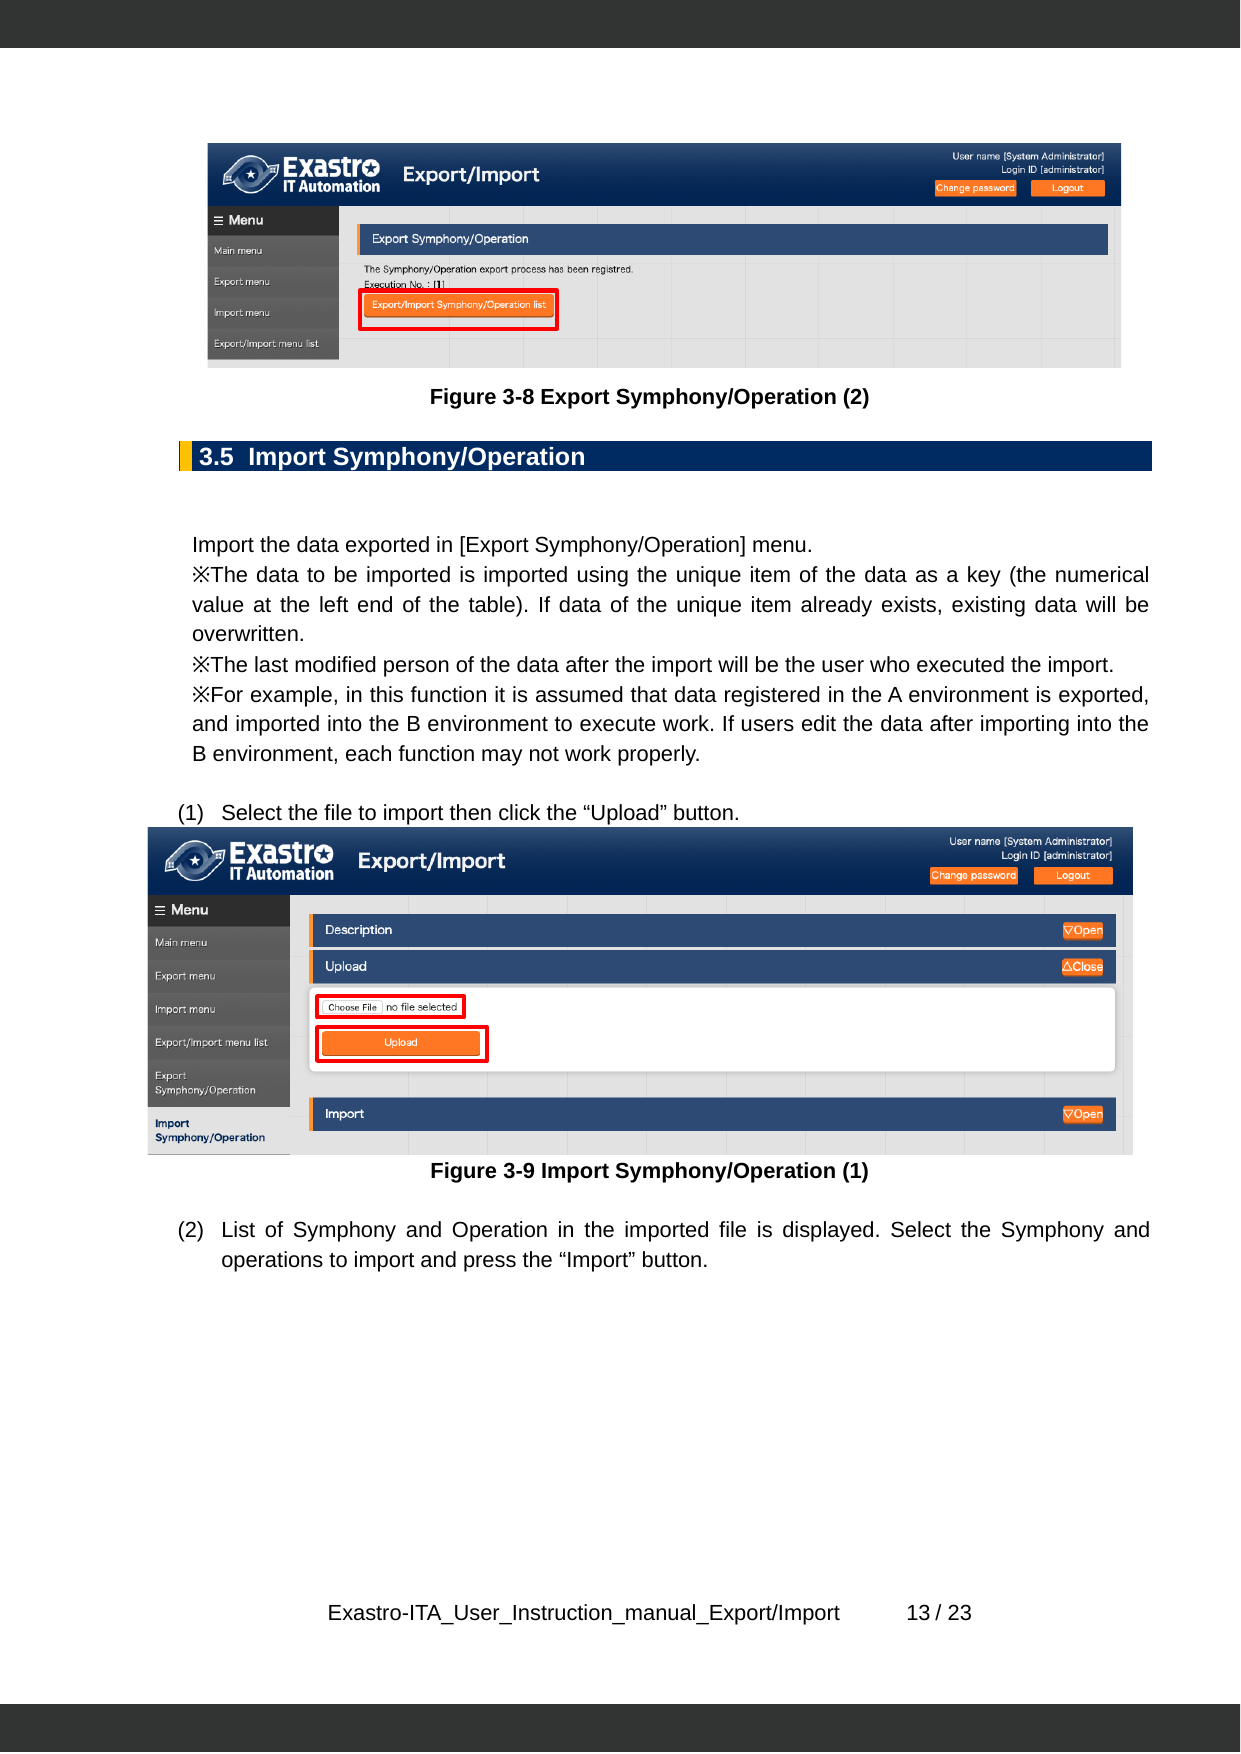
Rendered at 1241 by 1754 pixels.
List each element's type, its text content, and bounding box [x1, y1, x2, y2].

text ※The last modified person of the data after the import will be the user who executed the import. [148, 649, 1152, 678]
picture [147, 827, 1133, 1155]
subtitle Import Symphony/Operation [192, 441, 1152, 471]
text ※The data to be imported is imported using the unique item of the data as a key (the numerical value at the left end of the table). If data of the unique item already exists, existing data will be overwritten. [192, 559, 1152, 649]
picture [0, 0, 1241, 48]
list List of Symphony and Operation in the imported file is displayed. Select the Symphony and operations to import and press the “Import” button. [177, 1215, 1152, 1274]
text Figure 3-9 Import Symphony/Operation (1) [148, 1155, 1152, 1185]
text Figure 3-8 Export Symphony/Operation (2) [148, 382, 1152, 411]
picture [207, 143, 1122, 368]
text Import the data exported in [Export Symphony/Operation] menu. [192, 529, 1152, 559]
list Select the file to import then click the “Upload” button. [177, 798, 1152, 827]
picture [0, 1704, 1241, 1752]
text ※For example, in this function it is assumed that data registered in the A environment is exported, and imported into the B environment to execute work. If users edit the data after importing into the B environment, each function may not work properly. [192, 678, 1152, 768]
